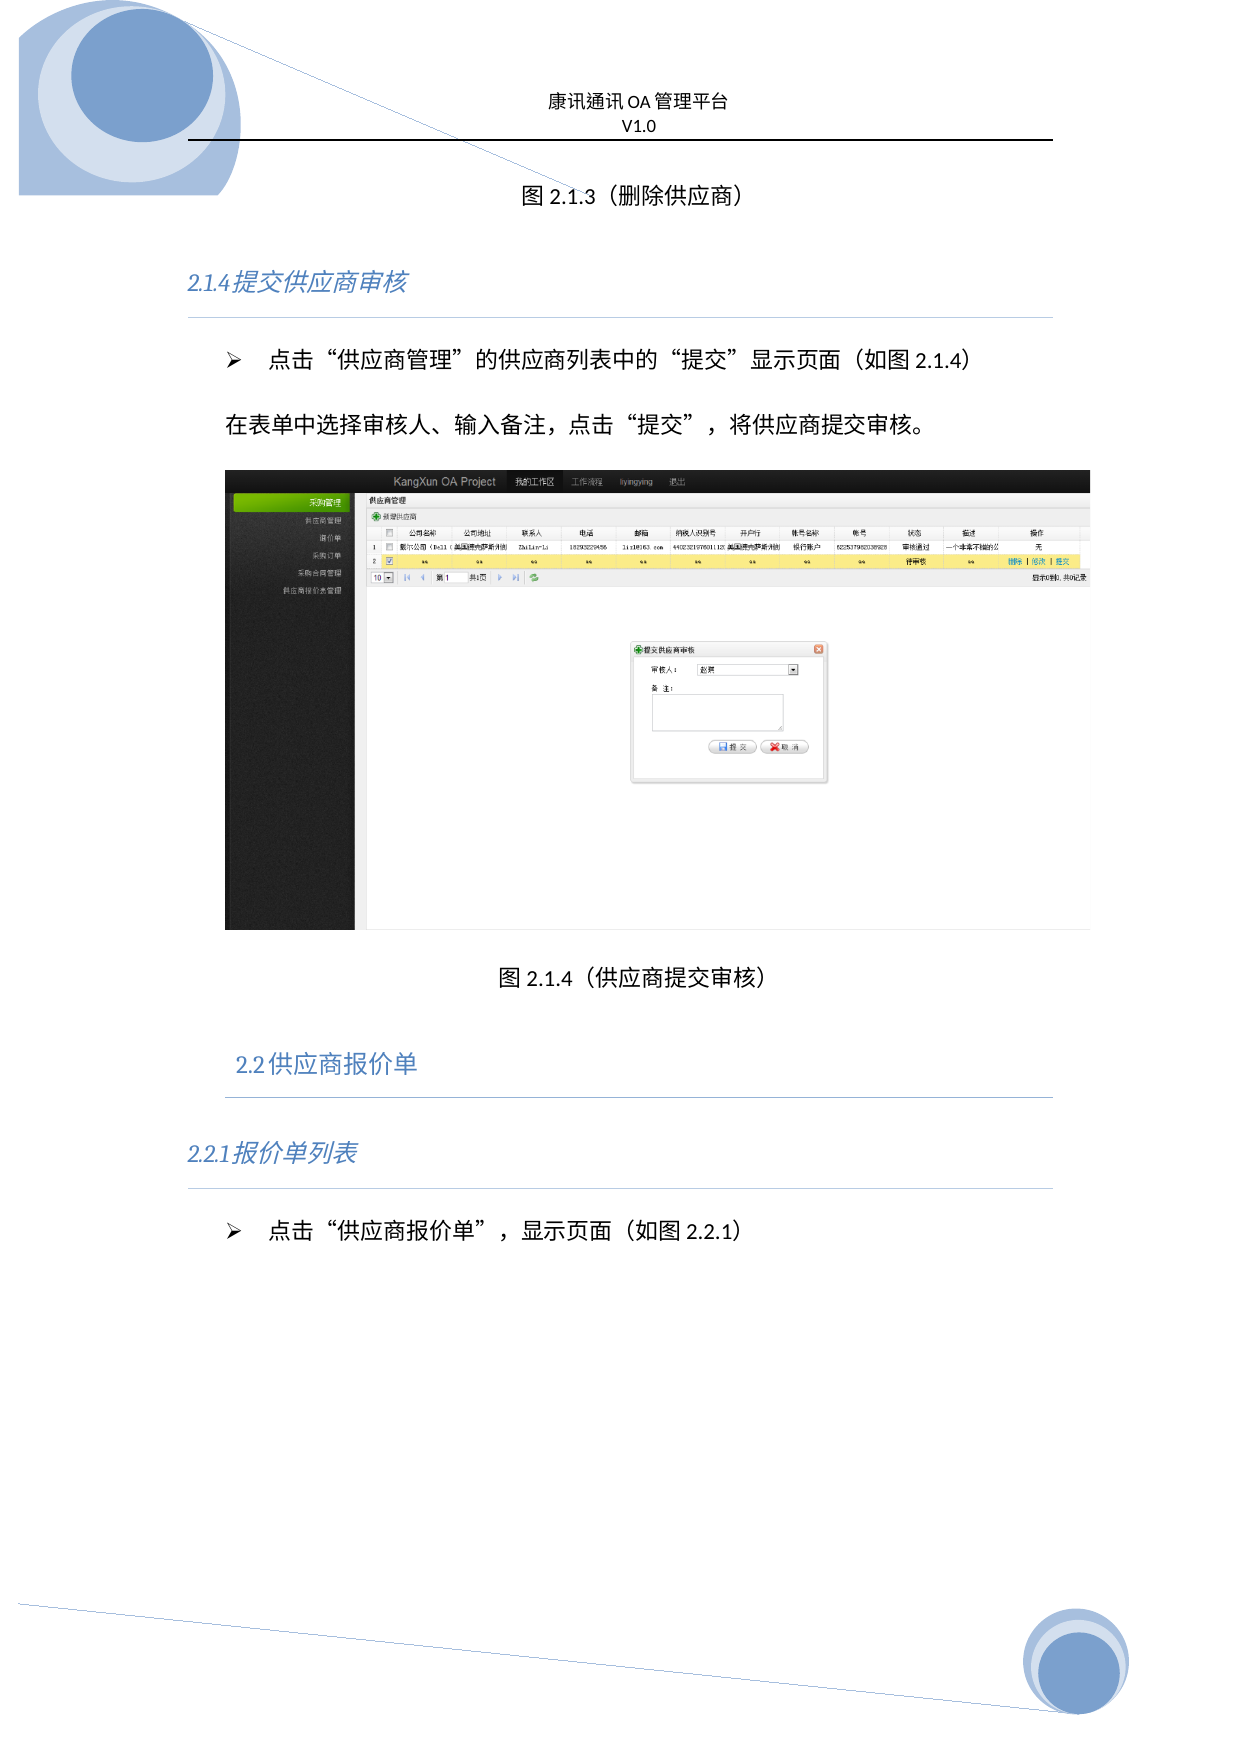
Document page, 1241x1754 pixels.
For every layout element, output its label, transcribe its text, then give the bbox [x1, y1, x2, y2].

subtitle 提交供应商审核 [187, 248, 1053, 318]
list 点击“供应商管理”的供应商列表中的“提交”显示页面（如图2.1.4） [225, 326, 1053, 391]
list 点击“供应商报价单”，显示页面（如图2.2.1） [225, 1197, 1053, 1262]
subtitle 报价单列表 [187, 1119, 1053, 1189]
text 图2.1.4（供应商提交审核） [187, 944, 1053, 1009]
text 图2.1.3（删除供应商） [187, 162, 1053, 227]
picture [225, 470, 1091, 930]
subtitle 供应商报价单 [225, 1030, 1053, 1097]
text 在表单中选择审核人、输入备注，点击“提交”，将供应商提交审核。 [187, 391, 1053, 456]
